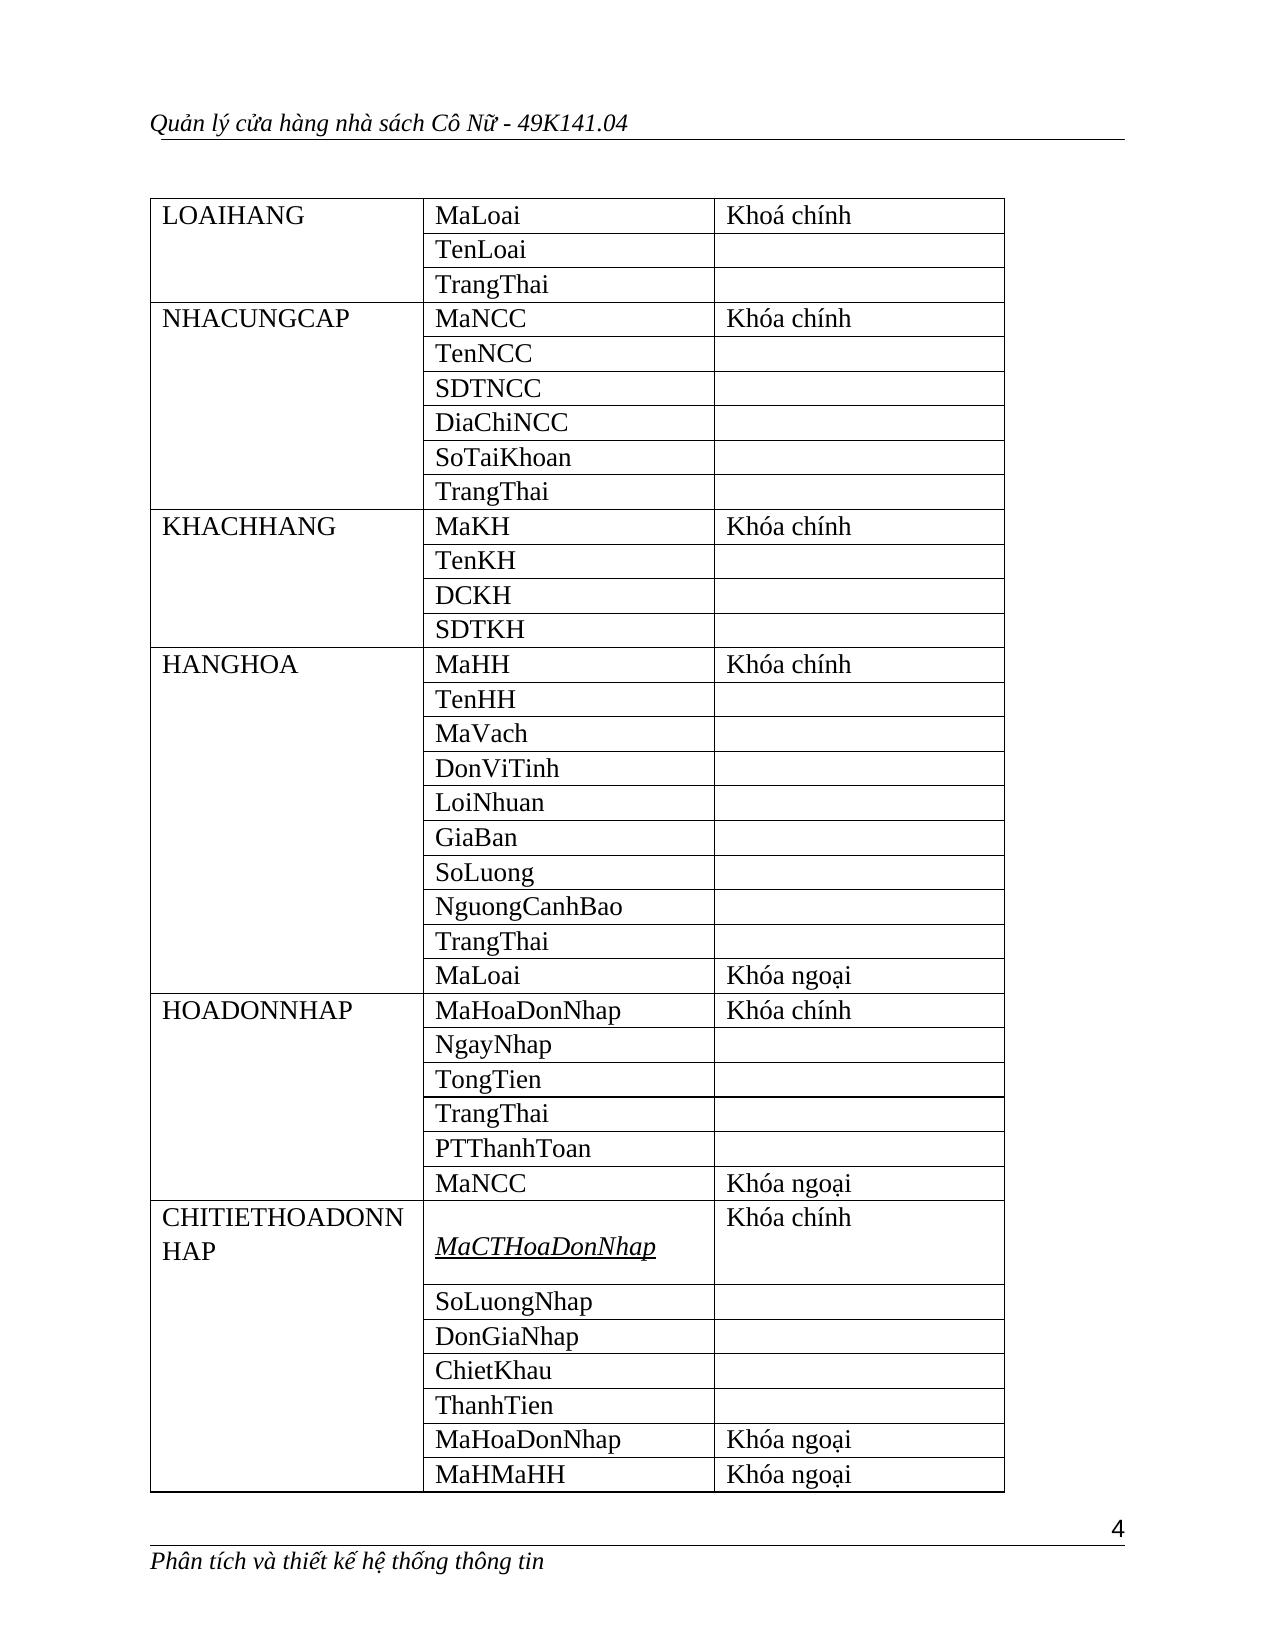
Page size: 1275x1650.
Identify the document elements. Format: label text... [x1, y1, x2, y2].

table_cell SDTKH [424, 614, 714, 647]
table_cell [715, 268, 1004, 302]
table_cell [715, 683, 1004, 716]
table_cell LOAIHANG [151, 199, 423, 302]
table_cell MaLoai [424, 199, 714, 232]
table_cell KHACHHANG [151, 510, 423, 647]
table_cell [715, 1098, 1004, 1131]
table_cell TenKH [424, 545, 714, 578]
table_cell MaHH [424, 648, 714, 682]
table_cell DiaChiNCC [424, 406, 714, 440]
table_cell [715, 856, 1004, 889]
table_cell [715, 406, 1004, 440]
table_cell MaKH [424, 510, 714, 543]
table_cell Khoá chính [715, 199, 1004, 232]
table_cell TongTien [424, 1063, 714, 1096]
table_cell [715, 372, 1004, 405]
table_cell [715, 1028, 1004, 1062]
table_cell Khóa chính [715, 648, 1004, 682]
table_cell TenLoai [424, 234, 714, 267]
table_cell HANGHOA [151, 648, 423, 993]
table_cell NgayNhap [424, 1028, 714, 1062]
table_cell Khóa ngoại [715, 959, 1004, 993]
table_cell Khóa chính [715, 994, 1004, 1027]
table_cell NguongCanhBao [424, 890, 714, 924]
table_cell Khóa ngoại [715, 1458, 1004, 1491]
table_cell SoTaiKhoan [424, 441, 714, 474]
table_cell MaLoai [424, 959, 714, 993]
table_cell GiaBan [424, 821, 714, 854]
table_cell [715, 614, 1004, 647]
table_cell [715, 1320, 1004, 1353]
table_cell Khóa chính [715, 510, 1004, 543]
table_cell SoLuong [424, 856, 714, 889]
table_cell TrangThai [424, 475, 714, 509]
table_cell [715, 1285, 1004, 1319]
table_cell [715, 234, 1004, 267]
table_cell Khóa chính [715, 1201, 1004, 1284]
table_cell MaNCC [424, 303, 714, 336]
table_cell TrangThai [424, 268, 714, 302]
table_cell [715, 475, 1004, 509]
table_cell ThanhTien [424, 1389, 714, 1422]
table_cell MaVach [424, 717, 714, 751]
table_cell MaHMaHH [424, 1458, 714, 1491]
table_cell [715, 1354, 1004, 1388]
table_cell [715, 1132, 1004, 1166]
table_cell DonGiaNhap [424, 1320, 714, 1353]
table_cell [715, 752, 1004, 785]
table_cell [715, 925, 1004, 958]
table_cell LoiNhuan [424, 786, 714, 820]
table_cell Khóa chính [715, 303, 1004, 336]
table_cell SDTNCC [424, 372, 714, 405]
table_cell [715, 545, 1004, 578]
table_cell [715, 1389, 1004, 1422]
table_cell MaHoaDonNhap [424, 1424, 714, 1457]
table_cell [715, 786, 1004, 820]
table_cell MaHoaDonNhap [424, 994, 714, 1027]
table_cell [715, 337, 1004, 371]
table_cell TenNCC [424, 337, 714, 371]
table_cell DonViTinh [424, 752, 714, 785]
table_cell NHACUNGCAP [151, 303, 423, 509]
table_cell DCKH [424, 579, 714, 613]
table_cell CHITIETHOADONNHAP [151, 1201, 423, 1491]
table_cell [715, 821, 1004, 854]
table_cell [715, 441, 1004, 474]
table_cell TenHH [424, 683, 714, 716]
table_cell HOADONNHAP [151, 994, 423, 1200]
table_cell PTThanhToan [424, 1132, 714, 1166]
table_cell Khóa ngoại [715, 1167, 1004, 1200]
table_cell [715, 579, 1004, 613]
table_cell TrangThai [424, 1098, 714, 1131]
table_cell [715, 717, 1004, 751]
table_cell MaNCC [424, 1167, 714, 1200]
table_cell ChietKhau [424, 1354, 714, 1388]
table_cell SoLuongNhap [424, 1285, 714, 1319]
table_cell [715, 890, 1004, 924]
table_cell Khóa ngoại [715, 1424, 1004, 1457]
table_cell TrangThai [424, 925, 714, 958]
table_cell MaCTHoaDonNhap [424, 1201, 714, 1284]
table_cell [715, 1063, 1004, 1096]
